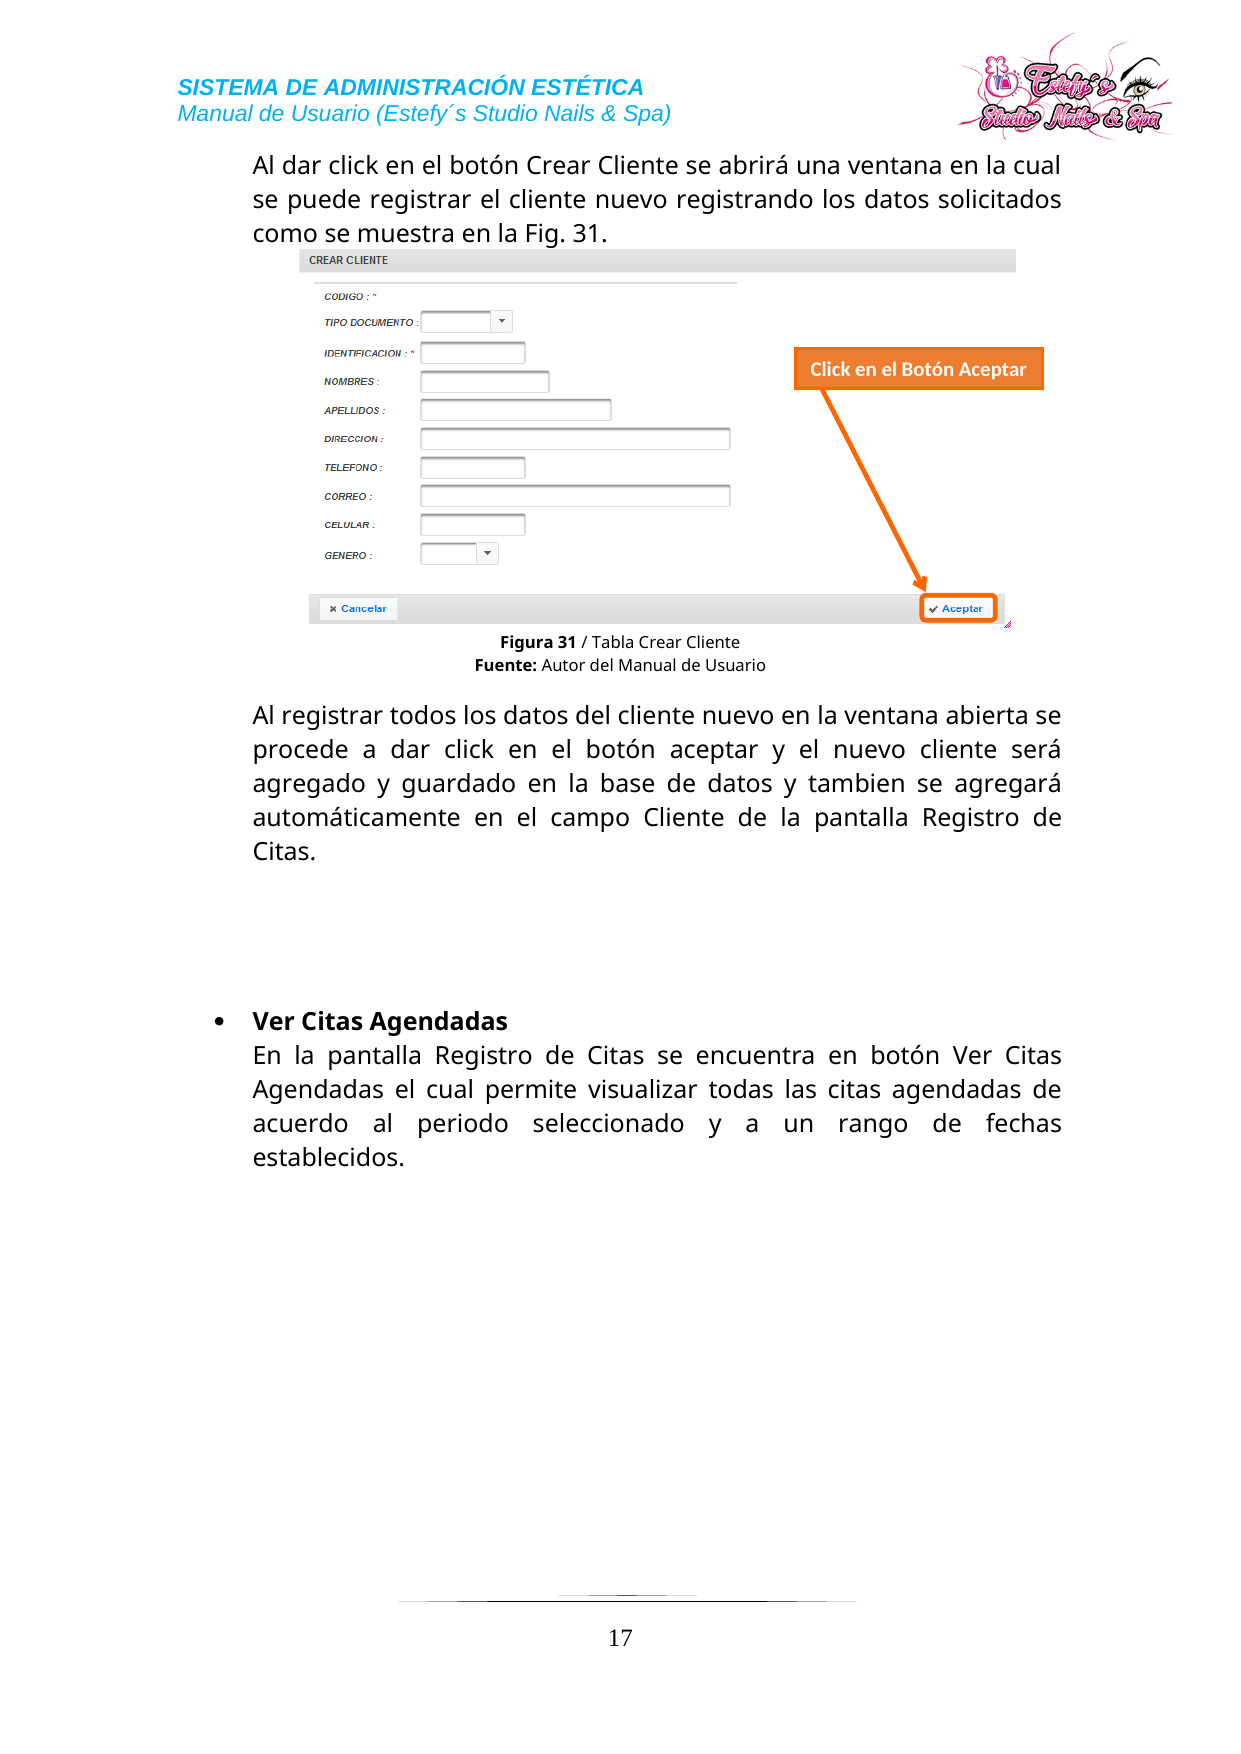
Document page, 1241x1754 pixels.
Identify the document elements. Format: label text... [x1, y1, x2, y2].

text Figura 31 / Tabla Crear Cliente Fuente: Autor del Manual de Usuario [177, 631, 1063, 676]
picture [299, 249, 1016, 632]
picture [957, 29, 1173, 141]
list Al registrar todos los datos del cliente nuevo en la ventana abierta se procede a dar click en el botón aceptar y el nuevo cliente será agregado y guardado en la base de datos y tambien se agregará automáticamente en el campo Cliente de la pantalla Registro de Citas. [252, 697, 1063, 868]
list Al dar click en el botón Crear Cliente se abrirá una ventana en la cual se puede registrar el cliente nuevo registrando los datos solicitados como se muestra en la Fig. 31. [252, 148, 1063, 250]
list Ver Citas Agendadas [215, 1004, 1063, 1038]
list En la pantalla Registro de Citas se encuentra en botón Ver Citas Agendadas el cual permite visualizar todas las citas agendadas de acuerdo al periodo seleccionado y a un rango de fechas establecidos. [252, 1038, 1063, 1174]
picture [925, 598, 992, 617]
